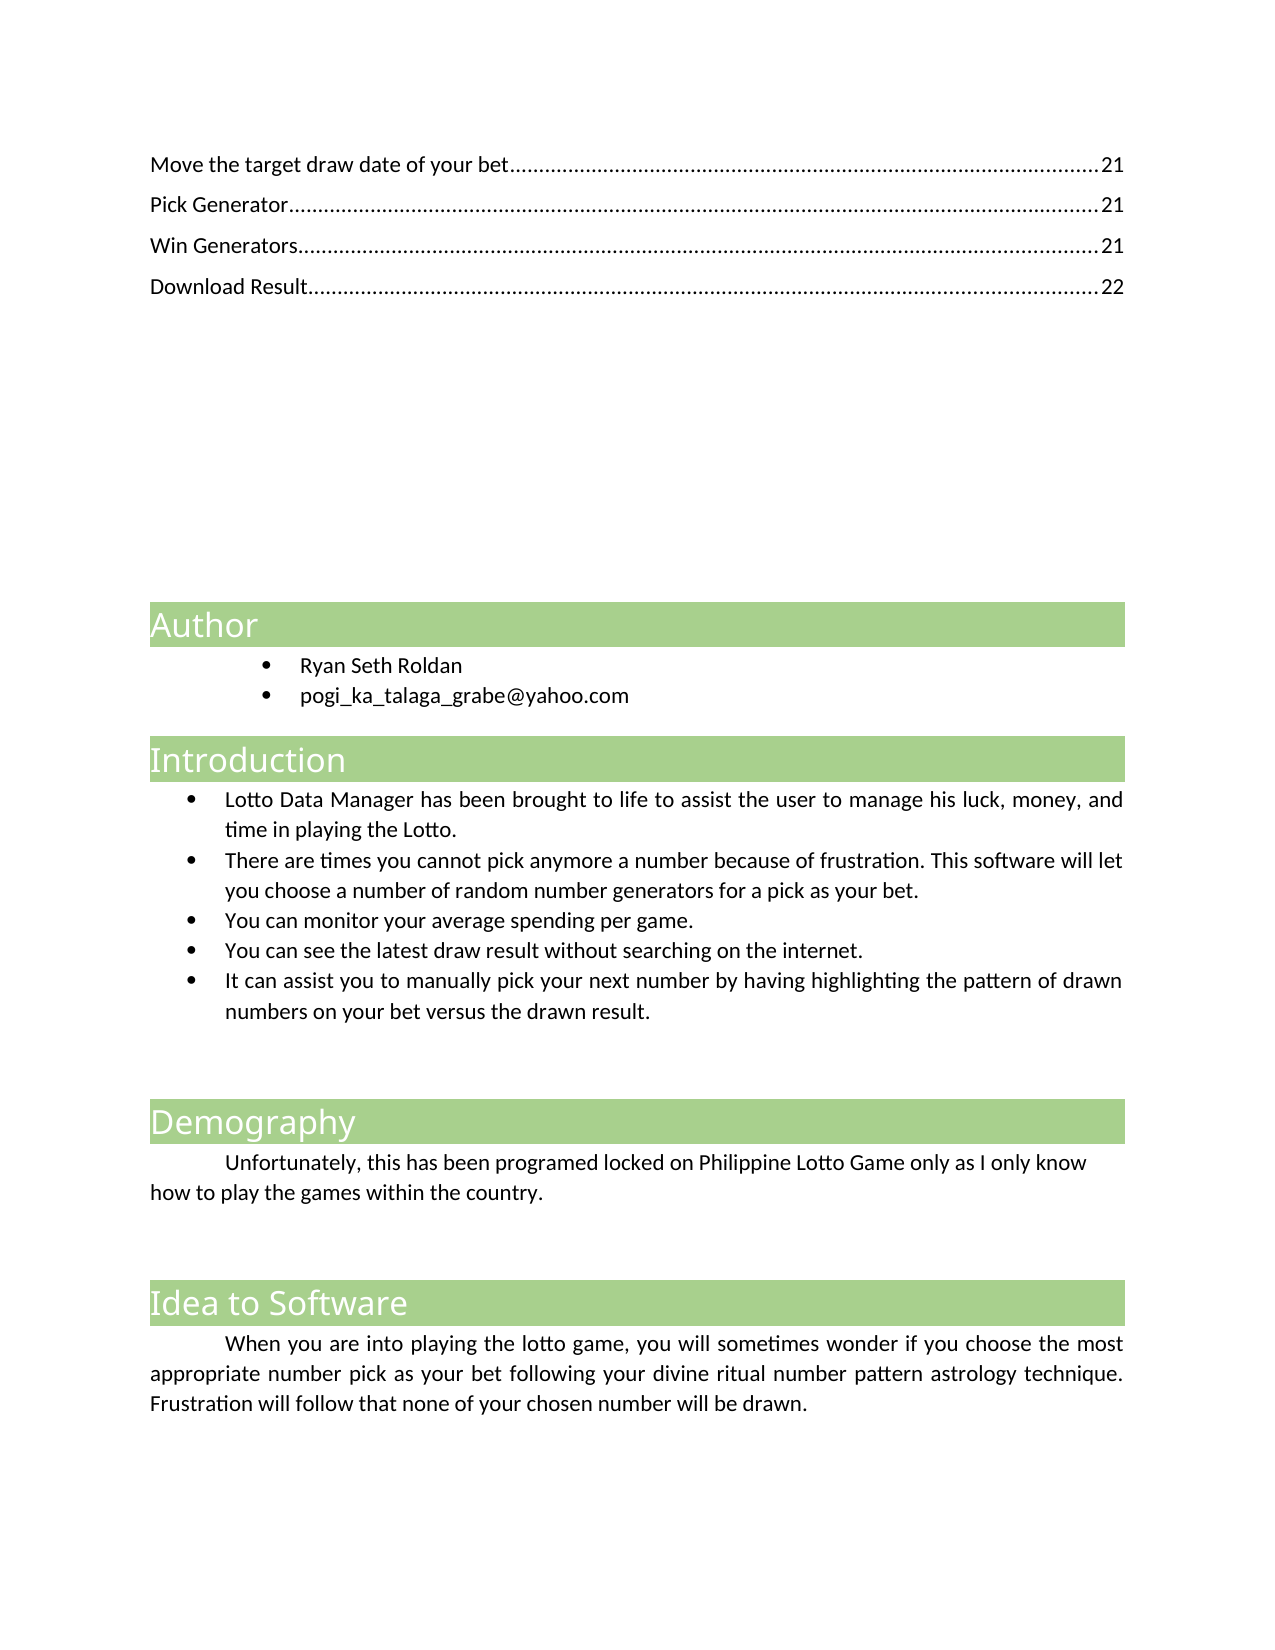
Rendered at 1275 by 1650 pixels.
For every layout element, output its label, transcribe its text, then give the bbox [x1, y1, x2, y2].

list Ryan Seth Roldan [262, 651, 1125, 679]
subtitle Idea to Software [150, 1280, 1125, 1326]
subtitle Demography [150, 1099, 1125, 1144]
text When you are into playing the lotto game, you will sometimes wonder if you choose the most appropriate number pick as your bet following your divine ritual number pattern astrology technique. Frustration will follow that none of your chosen number will be drawn. [150, 1329, 1125, 1418]
list You can monitor your average spending per game. [187, 906, 1125, 934]
subtitle Introduction [150, 736, 1125, 782]
list You can see the latest draw result without searching on the internet. [187, 936, 1125, 964]
subtitle Author [150, 602, 1125, 647]
list It can assist you to manually pick your next number by having highlighting the pattern of drawn numbers on your bet versus the drawn result. [187, 967, 1125, 1025]
list Lotto Data Manager has been brought to life to assist the user to manage his luck, money, and time in playing the Lotto. [187, 785, 1125, 844]
list There are times you cannot pick anymore a number because of frustration. This software will let you choose a number of random number generators for a pick as your bet. [187, 846, 1125, 904]
text Unfortunately, this has been programed locked on Philippine Lotto Game only as I only know how to play the games within the country. [150, 1148, 1125, 1206]
list pogi_ka_talaga_grabe@yahoo.com [262, 681, 1125, 709]
